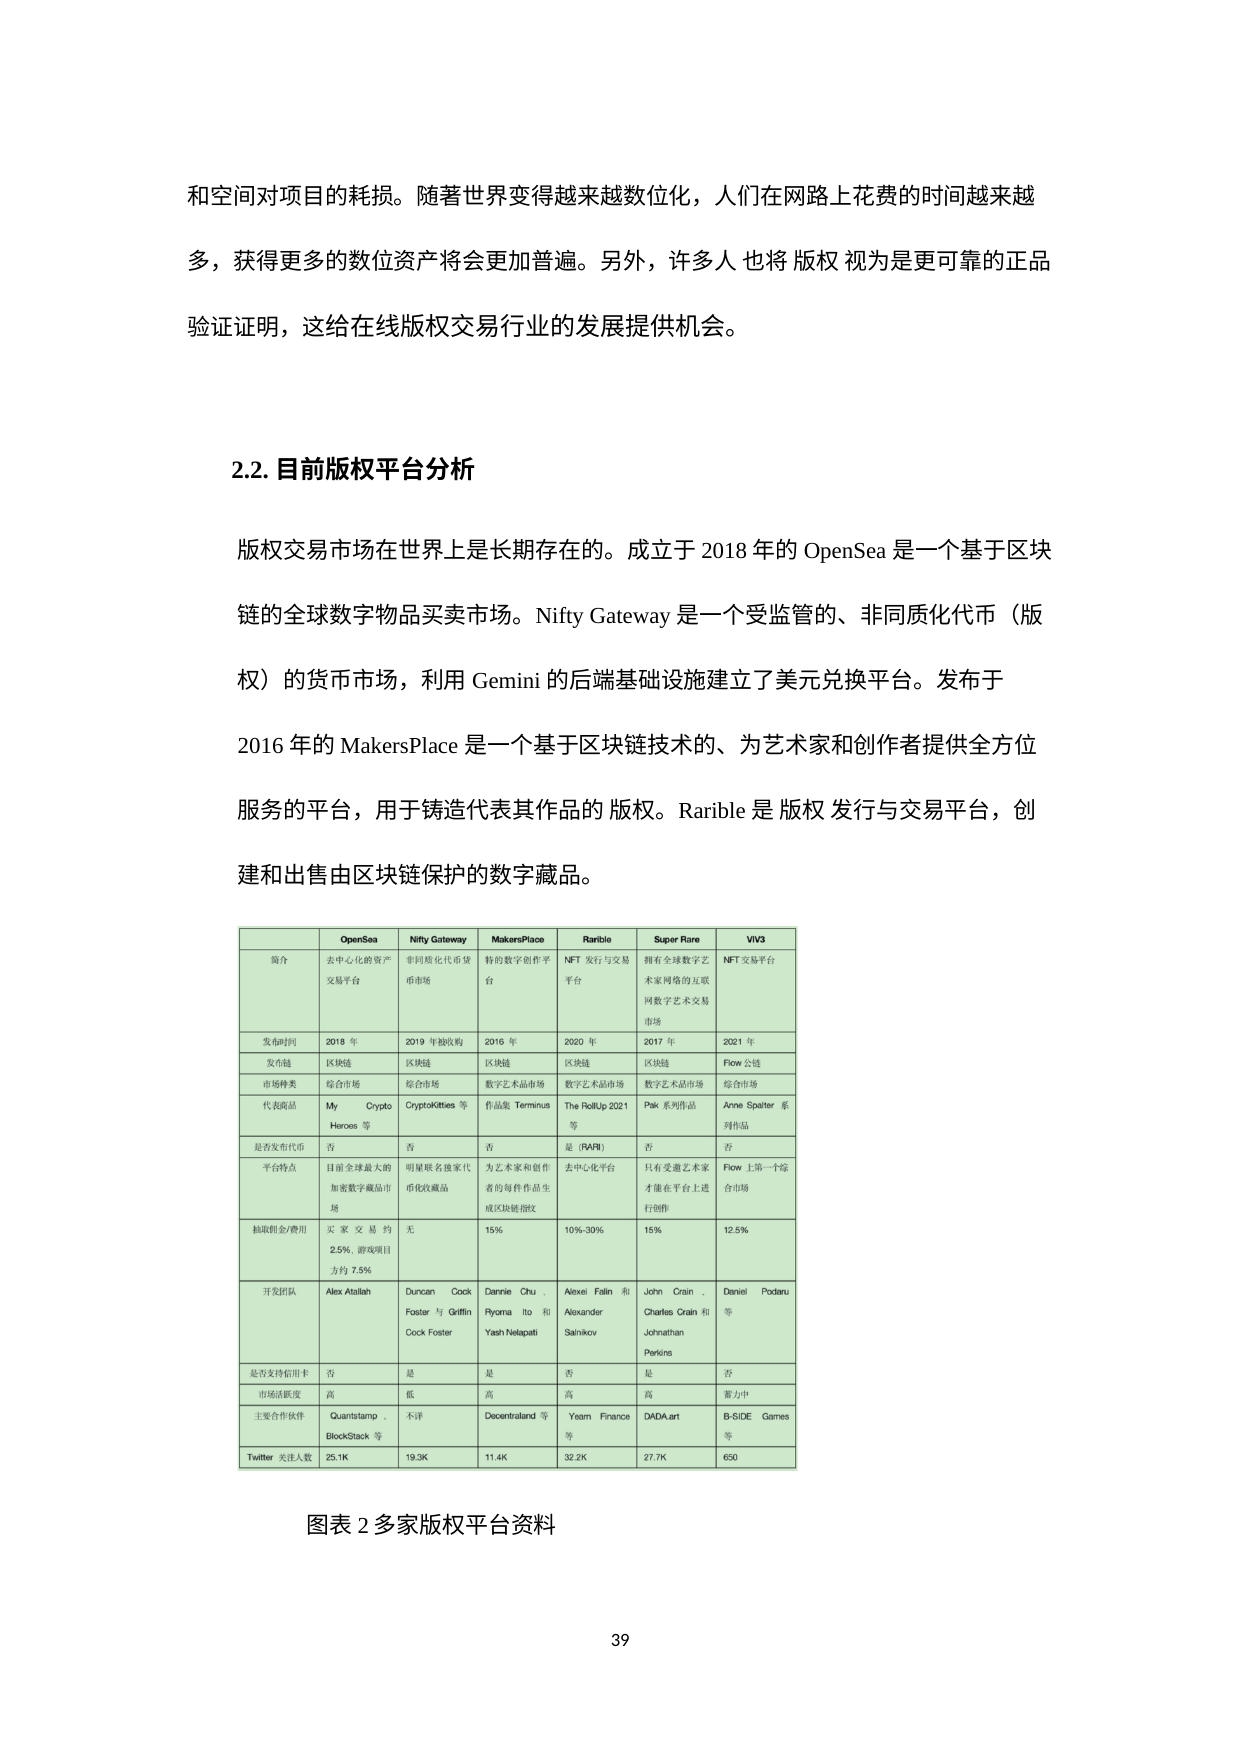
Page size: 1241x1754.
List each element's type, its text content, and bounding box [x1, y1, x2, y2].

text 版权交易市场在世界上是长期存在的。成立于 2018 年的 OpenSea 是一个基于区块链的全球数字物品买卖市场。Nifty Gateway 是一个受监管的、非同质化代币（版权）的货币市场，利用 Gemini 的后端基础设施建立了美元兑换平台。发布于 2016 年的 MakersPlace 是一个基于区块链技术的、为艺术家和创作者提供全方位服务的平台，用于铸造代表其作品的 版权。Rarible 是 版权 发行与交易平台，创建和出售由区块链保护的数字藏品。 [237, 516, 1053, 906]
picture [237, 926, 798, 1471]
list 目前版权平台分析 [231, 435, 1053, 500]
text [187, 162, 1053, 357]
text 图表 2多家版权平台资料 [262, 1491, 1053, 1556]
